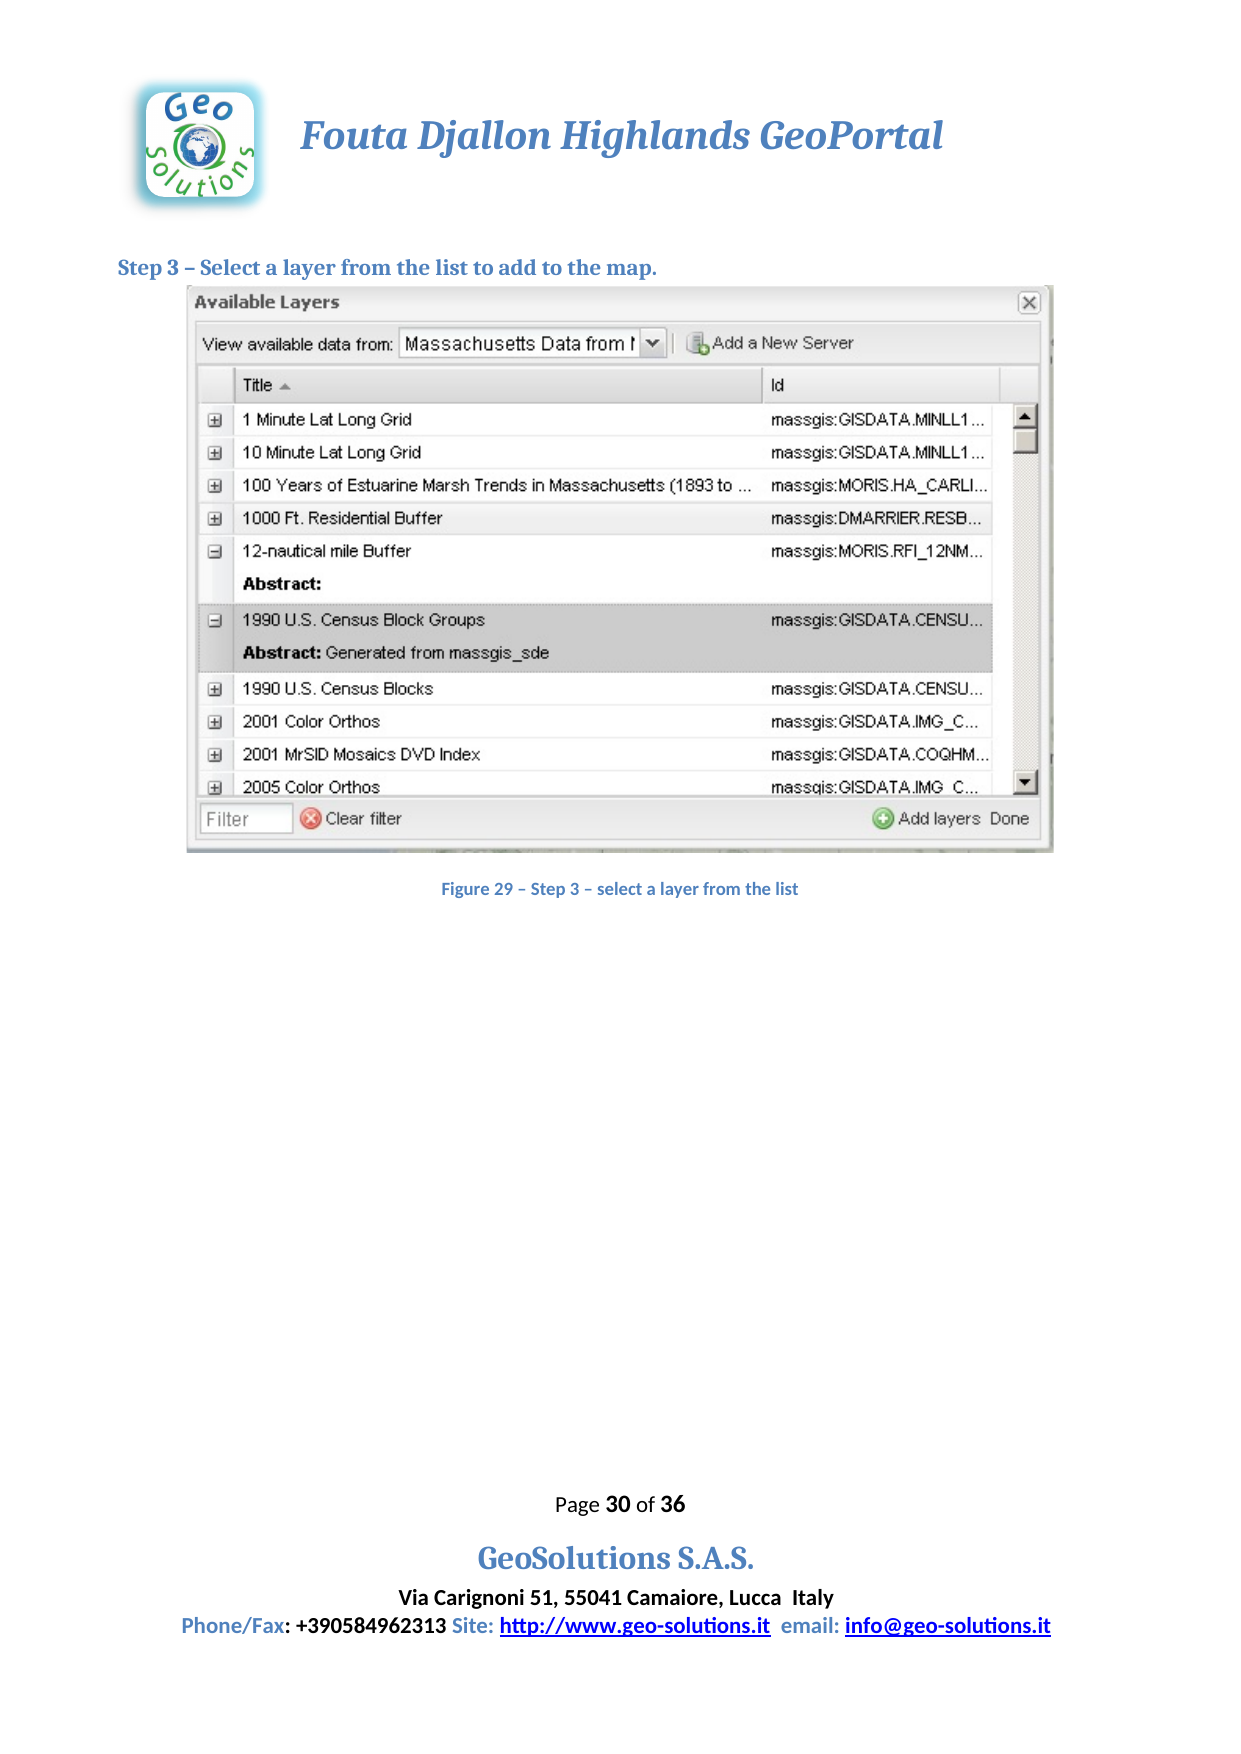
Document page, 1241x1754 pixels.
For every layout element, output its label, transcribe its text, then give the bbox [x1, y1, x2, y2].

text Figure 29 – Step 3 – select a layer from the list [118, 877, 1122, 900]
subtitle Step 3 – Select a layer from the list to add to the map. [118, 255, 1122, 281]
picture [186, 285, 1054, 853]
picture [146, 92, 254, 197]
